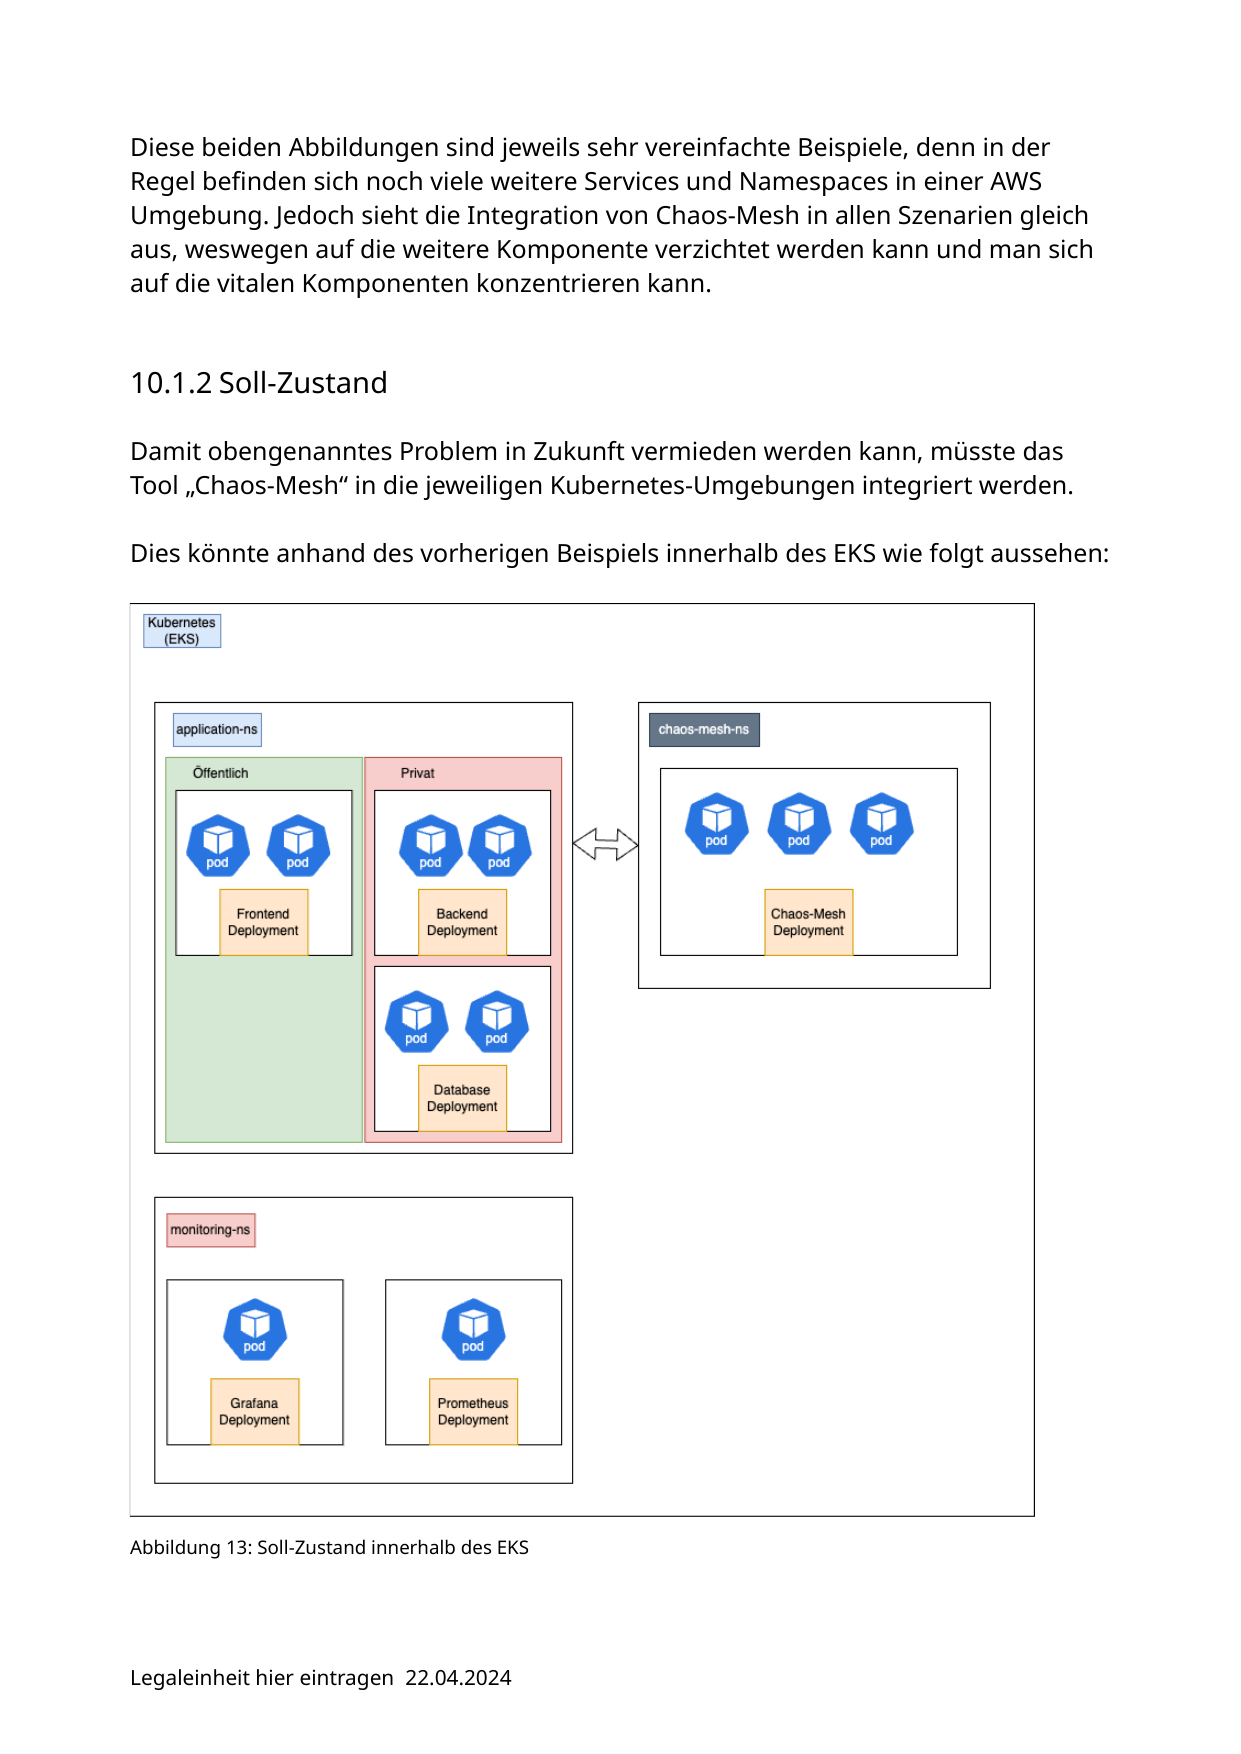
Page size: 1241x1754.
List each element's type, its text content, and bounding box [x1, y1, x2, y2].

text Abbildung 13: Soll-Zustand innerhalb des EKS [130, 1534, 1110, 1560]
text Damit obengenanntes Problem in Zukunft vermieden werden kann, müsste das Tool „Chaos-Mesh“ in die jeweiligen Kubernetes-Umgebungen integriert werden. [130, 434, 1110, 502]
picture [129, 603, 1035, 1518]
subtitle Soll-Zustand [130, 363, 1110, 402]
text Diese beiden Abbildungen sind jeweils sehr vereinfachte Beispiele, denn in der Regel befinden sich noch viele weitere Services und Namespaces in einer AWS Umgebung. Jedoch sieht die Integration von Chaos-Mesh in allen Szenarien gleich aus, weswegen auf die weitere Komponente verzichtet werden kann und man sich auf die vitalen Komponenten konzentrieren kann. [130, 130, 1110, 300]
text Dies könnte anhand des vorherigen Beispiels innerhalb des EKS wie folgt aussehen: [130, 536, 1110, 604]
